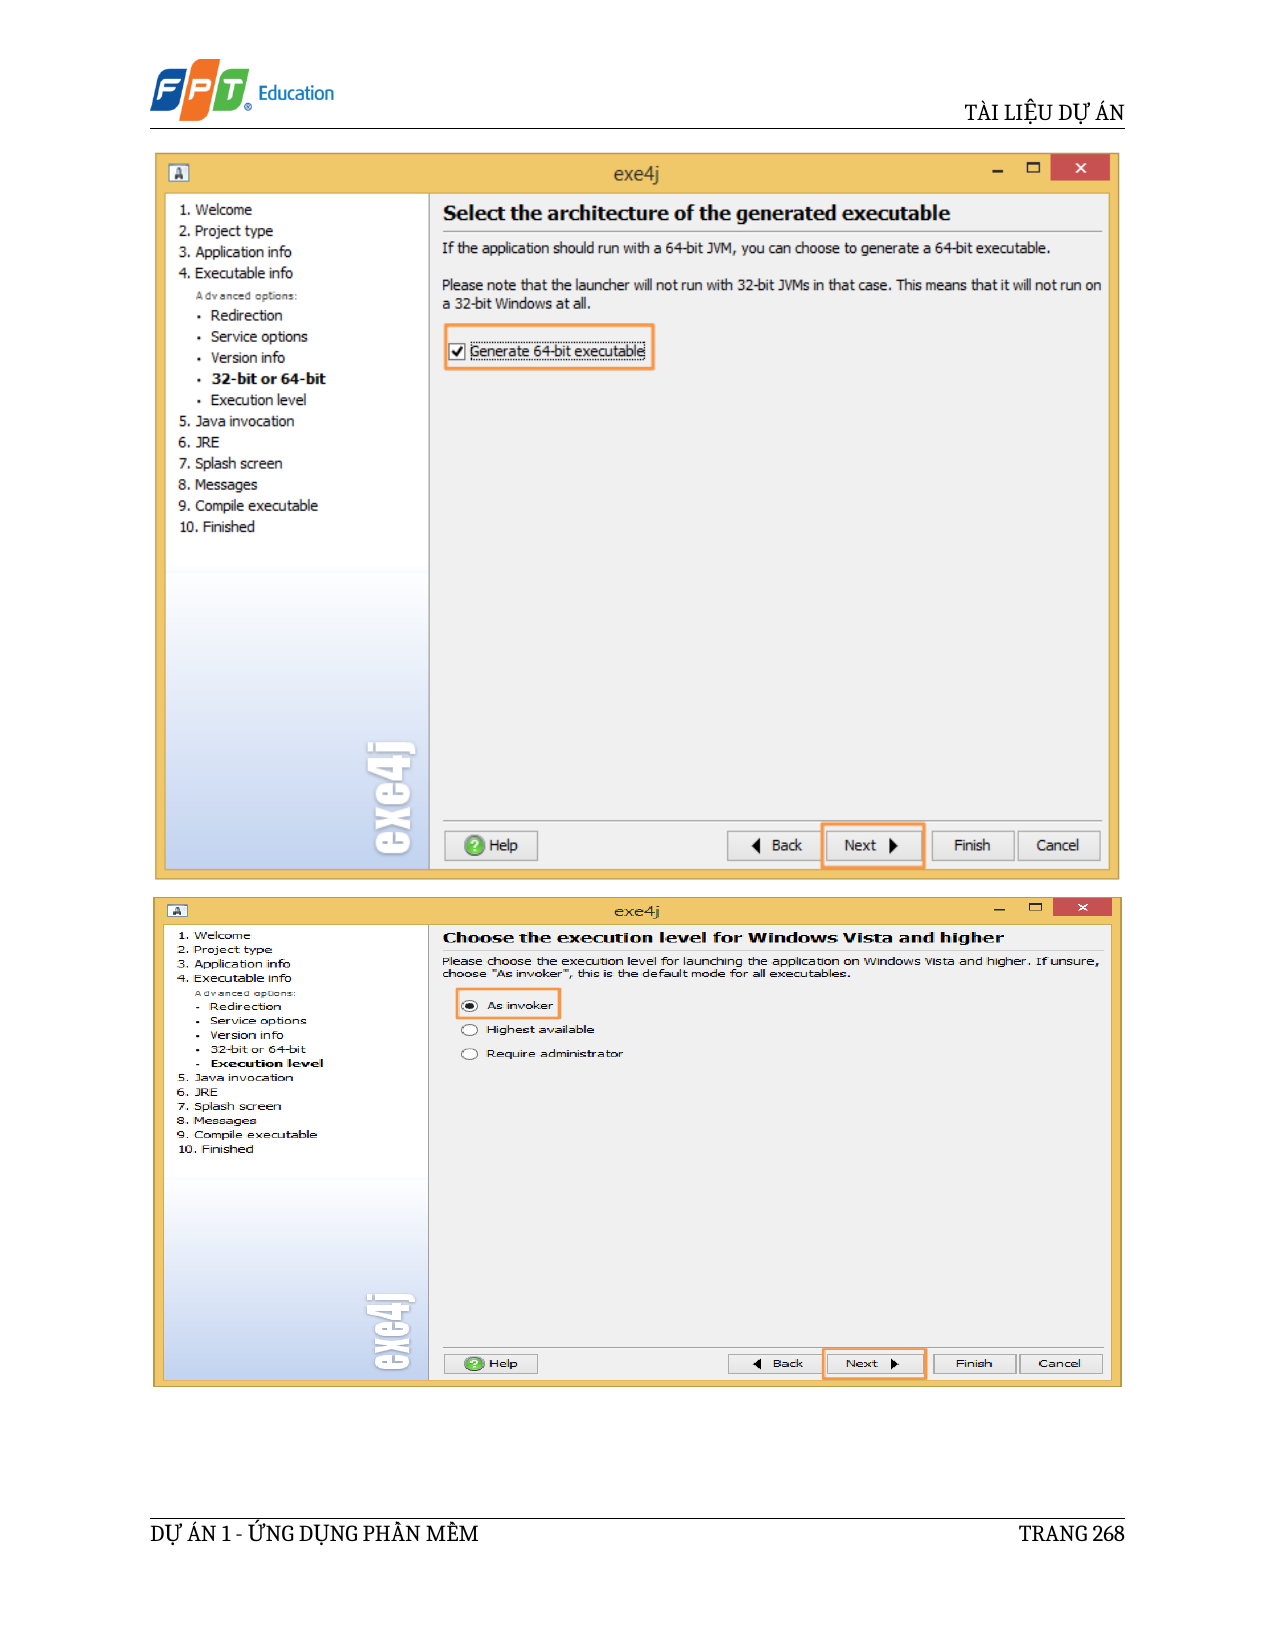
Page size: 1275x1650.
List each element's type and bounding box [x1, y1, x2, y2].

picture [150, 59, 336, 121]
picture [150, 150, 1125, 885]
picture [150, 894, 1125, 1389]
